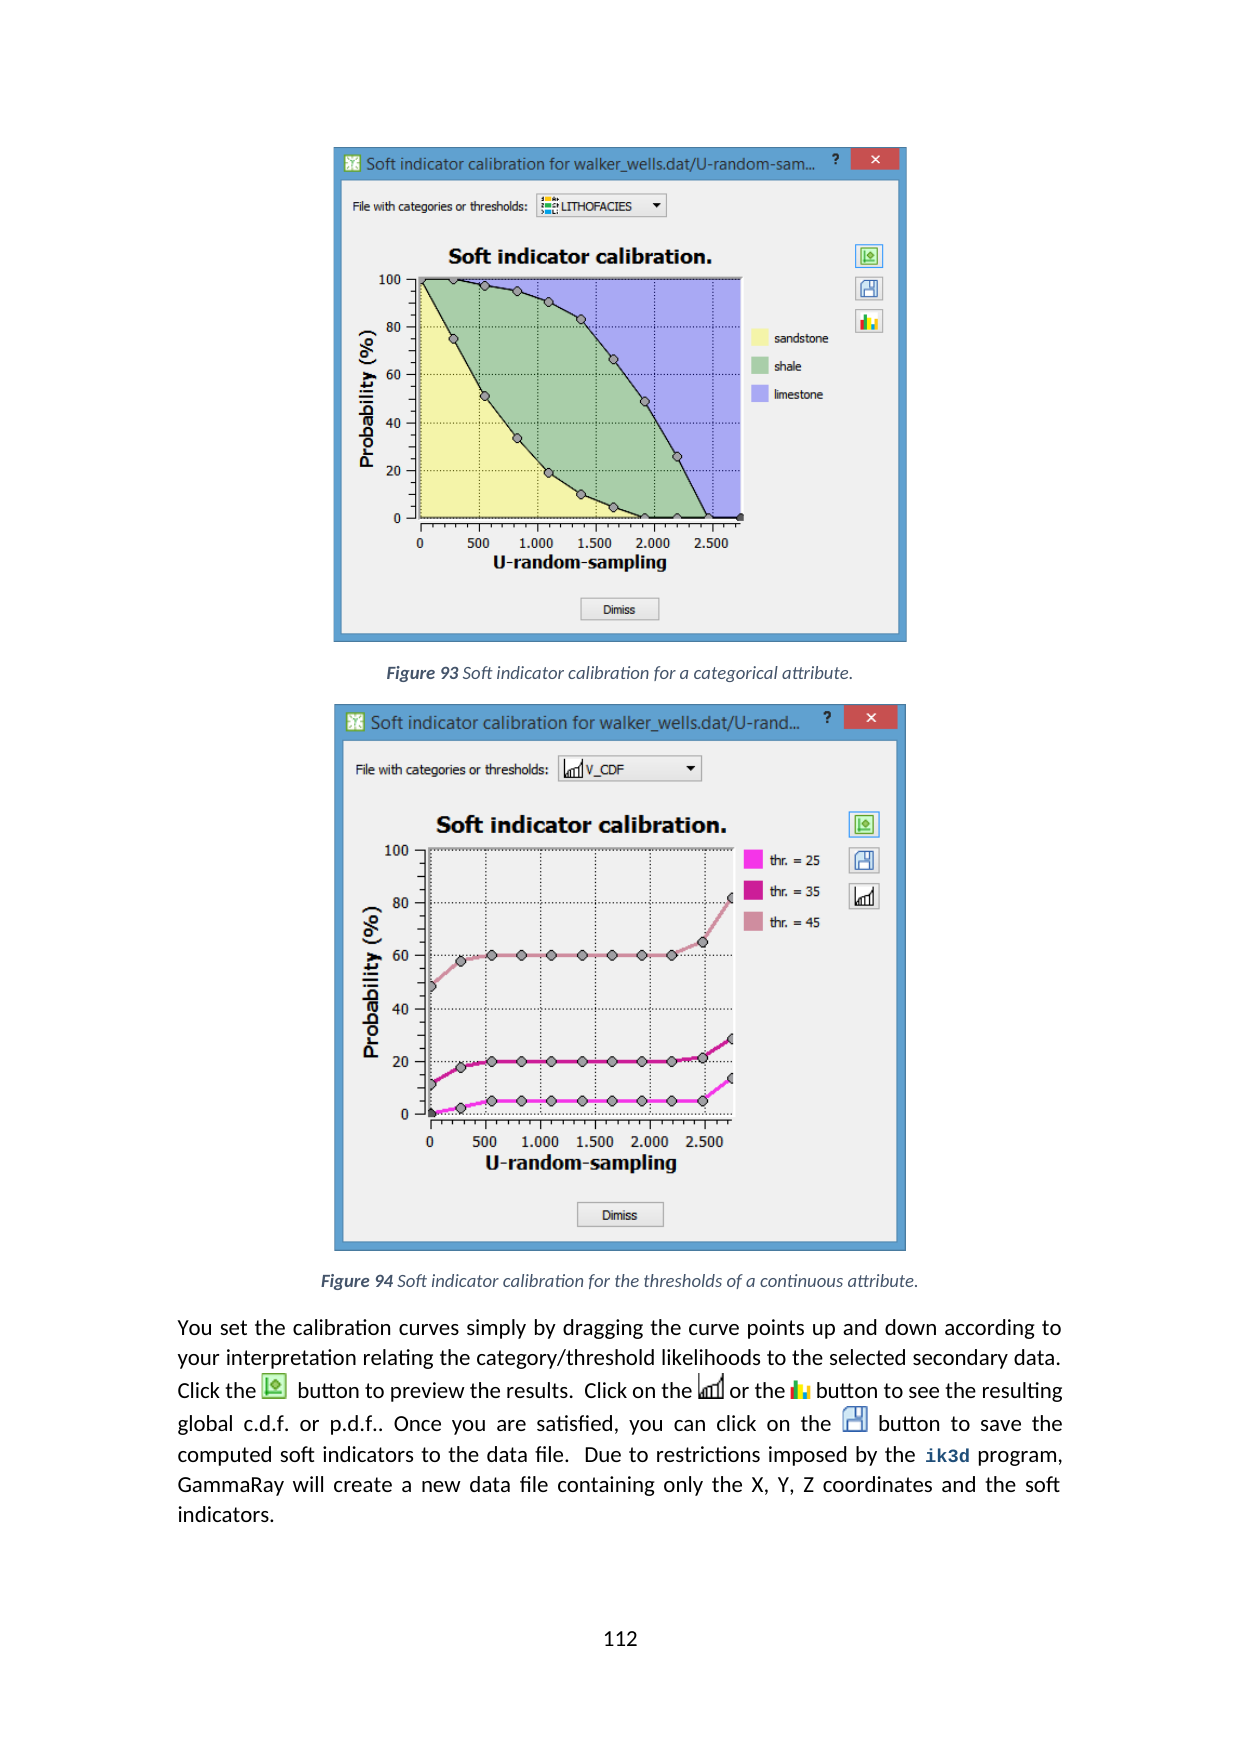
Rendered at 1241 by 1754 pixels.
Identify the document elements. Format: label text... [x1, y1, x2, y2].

picture [790, 1378, 811, 1399]
picture [842, 1406, 868, 1432]
picture [334, 704, 906, 1251]
picture [333, 147, 907, 642]
picture [261, 1373, 287, 1399]
text You set the calibration curves simply by dragging the curve points up and down according to your interpretation relating the category/threshold likelihoods to the selected secondary data. Click the button to preview the results. Click on the or the button to see the resulting global c.d.f. or p.d.f.. Once you are satisfied, you can click on the button to save the computed soft indicators to the data file. Due to restrictions imposed by the ik3d program, GammaRay will create a new data file containing only the X, Y, Z coordinates and the soft indicators. [177, 1313, 1063, 1528]
text Figure 94 Soft indicator calibration for the thresholds of a continuous attribute. [177, 1269, 1063, 1292]
text Figure 93 Soft indicator calibration for a categorical attribute. [177, 661, 1063, 684]
picture [698, 1373, 724, 1399]
